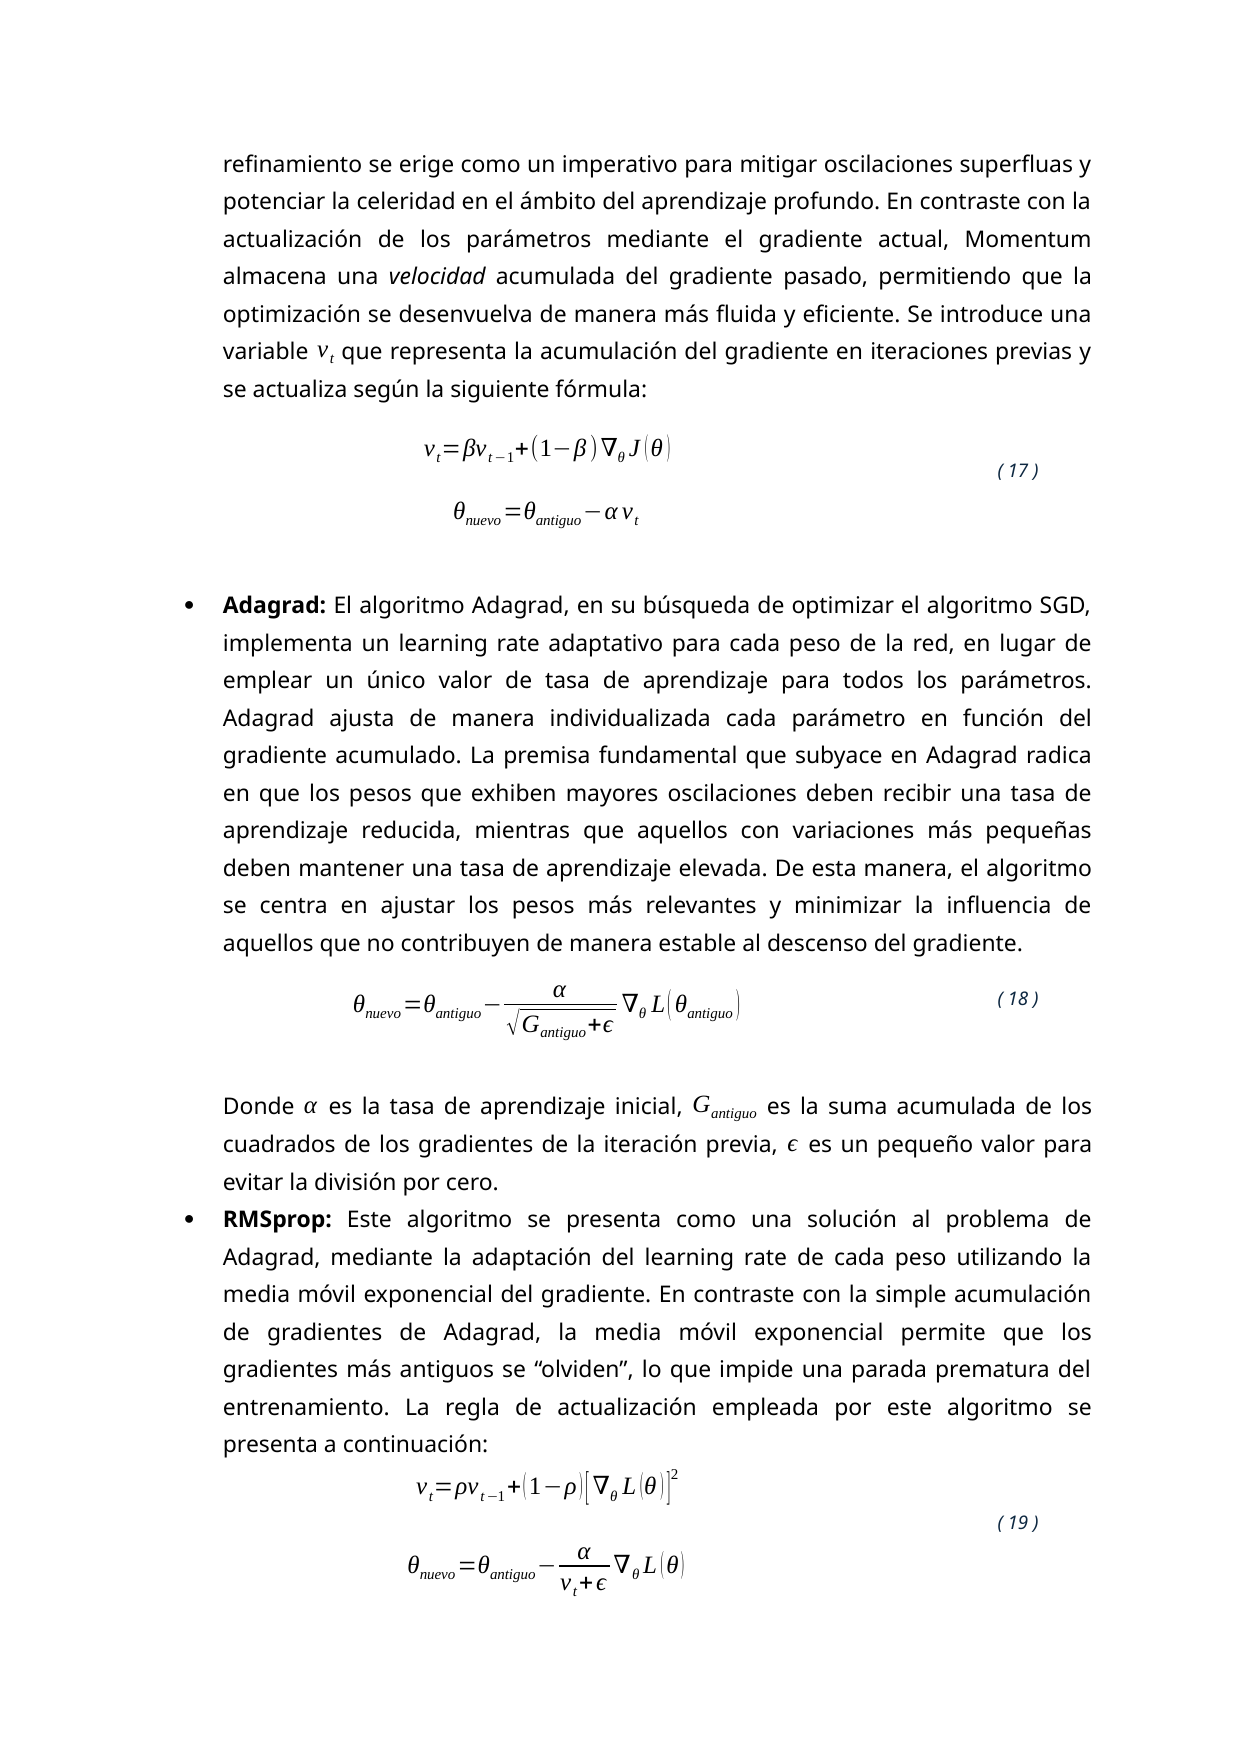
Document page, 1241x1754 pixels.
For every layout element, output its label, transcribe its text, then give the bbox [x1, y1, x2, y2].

list RMSprop: Este algoritmo se presenta como una solución al problema de Adagrad, mediante la adaptación del learning rate de cada peso utilizando la media móvil exponencial del gradiente. En contraste con la simple acumulación de gradientes de Adagrad, la media móvil exponencial permite que los gradientes más antiguos se “olviden”, lo que impide una parada prematura del entrenamiento. La regla de actualización empleada por este algoritmo se presenta a continuación: [185, 1203, 1092, 1459]
table_header [148, 964, 945, 1053]
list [185, 148, 1092, 404]
list Adagrad: El algoritmo Adagrad, en su búsqueda de optimizar el algoritmo SGD, implementa un learning rate adaptativo para cada peso de la red, en lugar de emplear un único valor de tasa de aprendizaje para todos los parámetros. Adagrad ajusta de manera individualizada cada parámetro en función del gradiente acumulado. La premisa fundamental que subyace en Adagrad radica en que los pesos que exhiben mayores oscilaciones deben recibir una tasa de aprendizaje reducida, mientras que aquellos con variaciones más pequeñas deben mantener una tasa de aprendizaje elevada. De esta manera, el algoritmo se centra en ajustar los pesos más relevantes y minimizar la influencia de aquellos que no contribuyen de manera estable al descenso del gradiente. [185, 589, 1092, 958]
table_header ( 17 ) [945, 410, 1092, 552]
table_header [148, 410, 945, 552]
table_header ( 19 ) [945, 1465, 1092, 1600]
list Donde es la tasa de aprendizaje inicial, es la suma acumulada de los cuadrados de los gradientes de la iteración previa, es un pequeño valor para evitar la división por cero. [223, 1090, 1092, 1197]
table_header [148, 1465, 945, 1600]
table_header ( 18 ) [945, 964, 1092, 1053]
